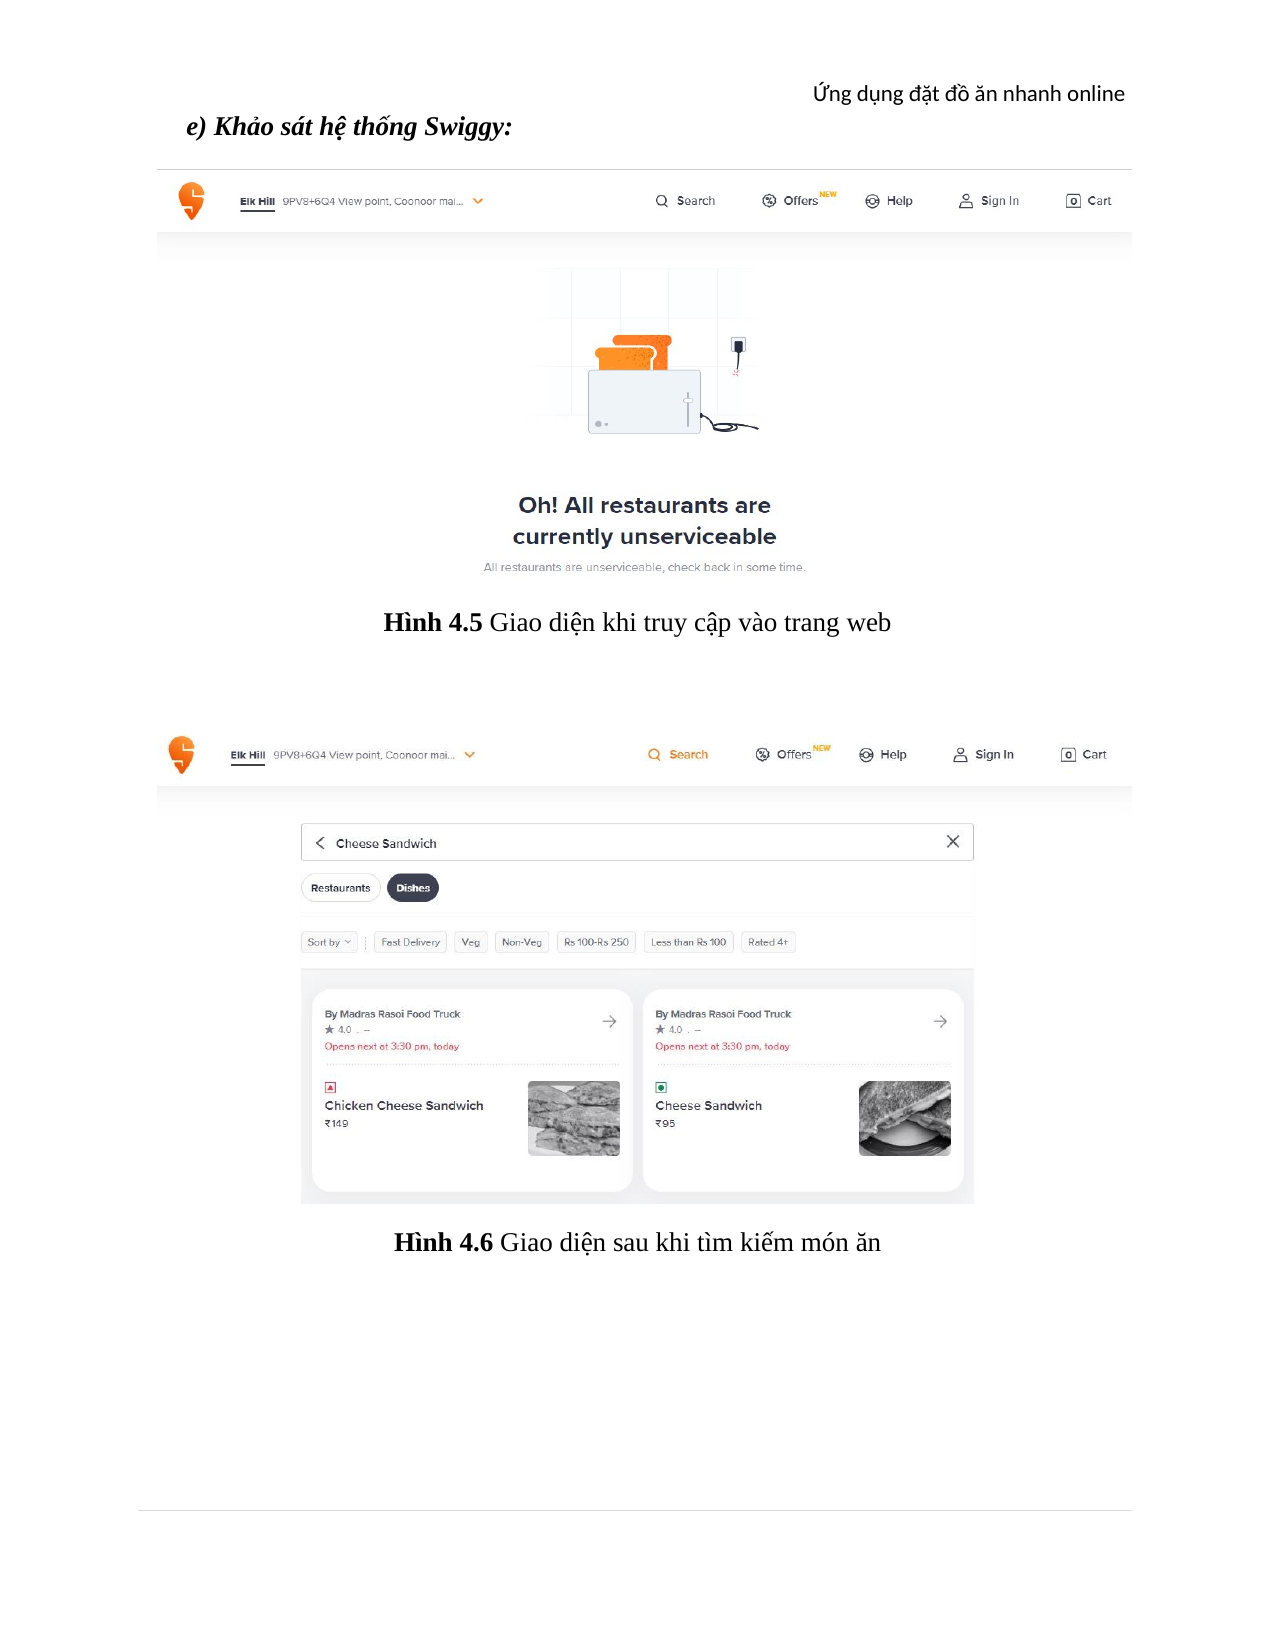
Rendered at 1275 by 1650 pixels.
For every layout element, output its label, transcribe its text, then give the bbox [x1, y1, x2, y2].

picture [157, 167, 1133, 585]
text Hình 4.6 Giao diện sau khi tìm kiếm món ăn [394, 1226, 1126, 1258]
picture [157, 723, 1133, 1204]
subtitle e) Khảo sát hệ thống Swiggy: [186, 110, 1125, 141]
text Hình 4.5 Giao diện khi truy cập vào trang web [383, 606, 1126, 637]
